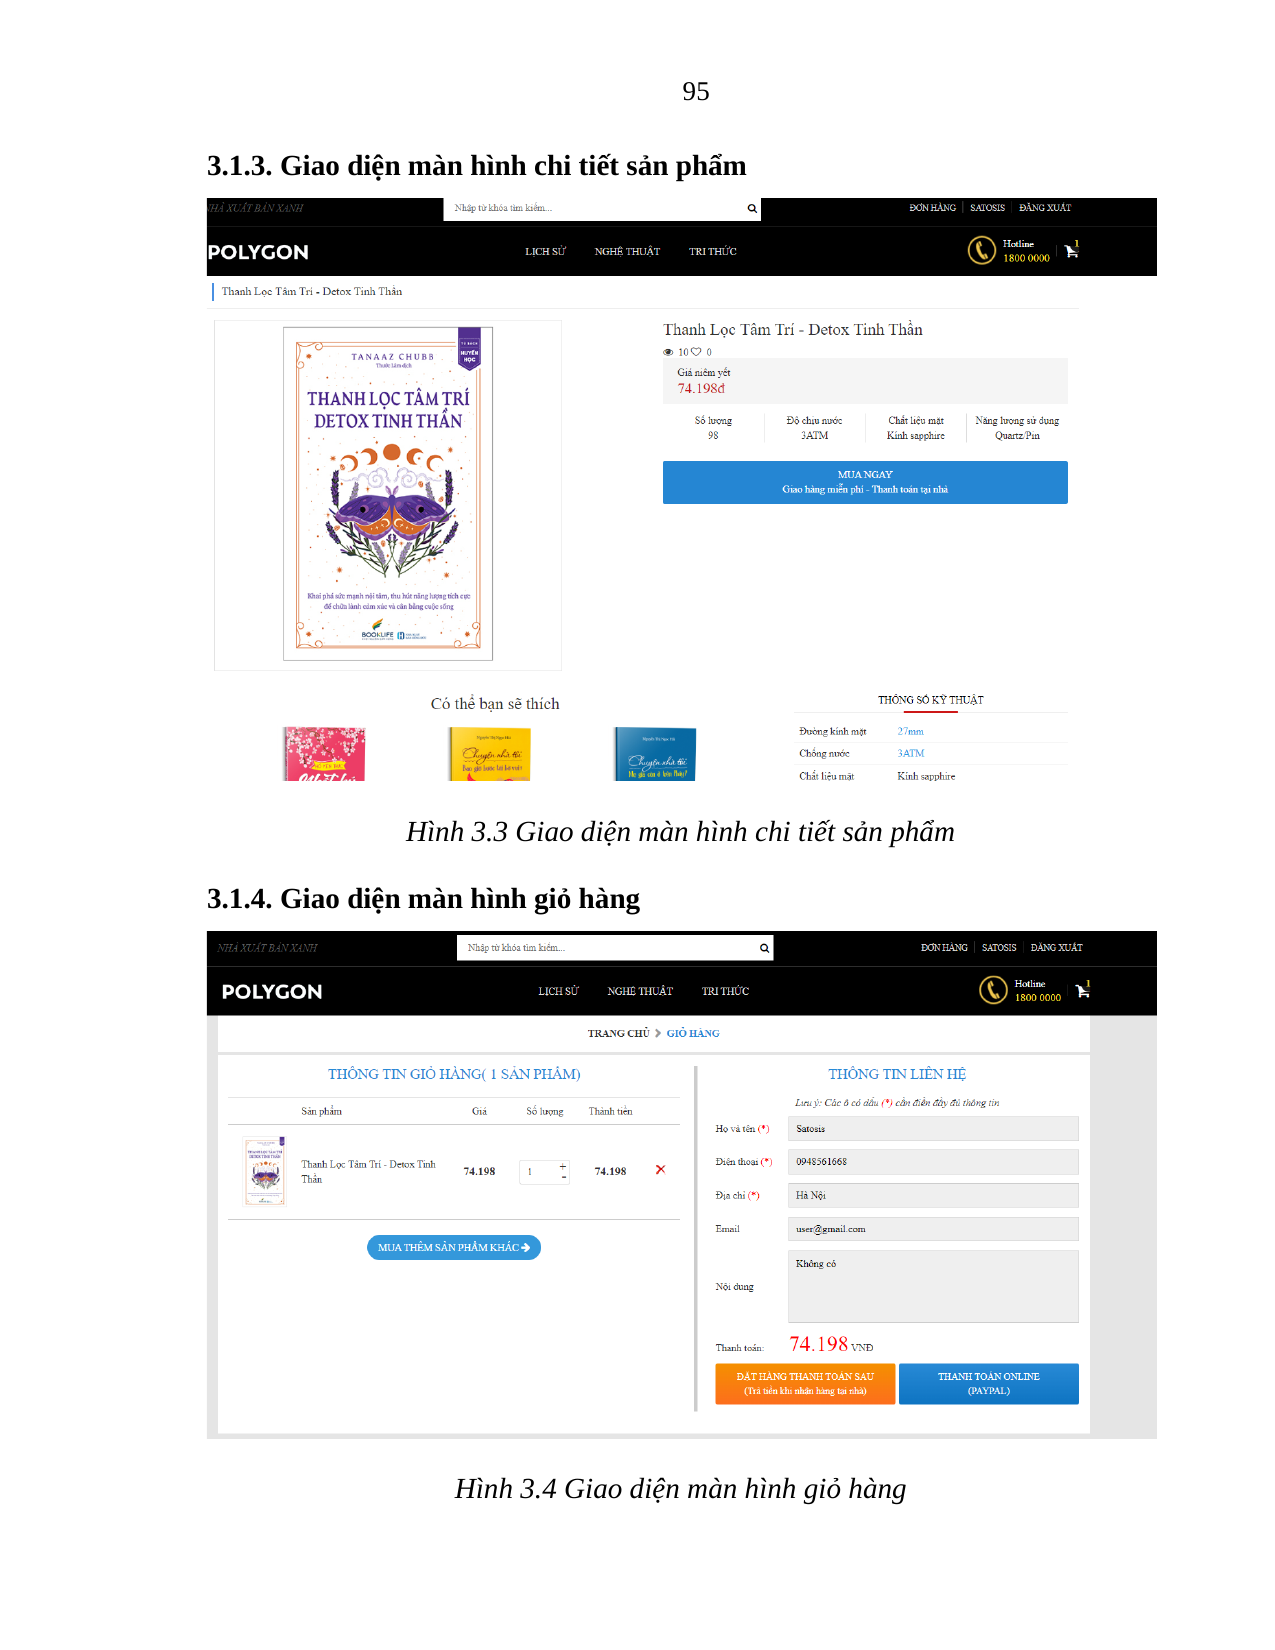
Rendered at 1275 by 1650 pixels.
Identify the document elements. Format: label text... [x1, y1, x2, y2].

subtitle 3.1.3. Giao diện màn hình chi tiết sản phẩm [207, 148, 1157, 181]
subtitle 3.1.4. Giao diện màn hình giỏ hàng [207, 881, 1157, 915]
text Hình 3.4 Giao diện màn hình giỏ hàng [207, 1472, 1157, 1505]
picture [206, 931, 1157, 1439]
text Hình 3.3 Giao diện màn hình chi tiết sản phẩm [207, 814, 1157, 848]
picture [206, 198, 1157, 781]
